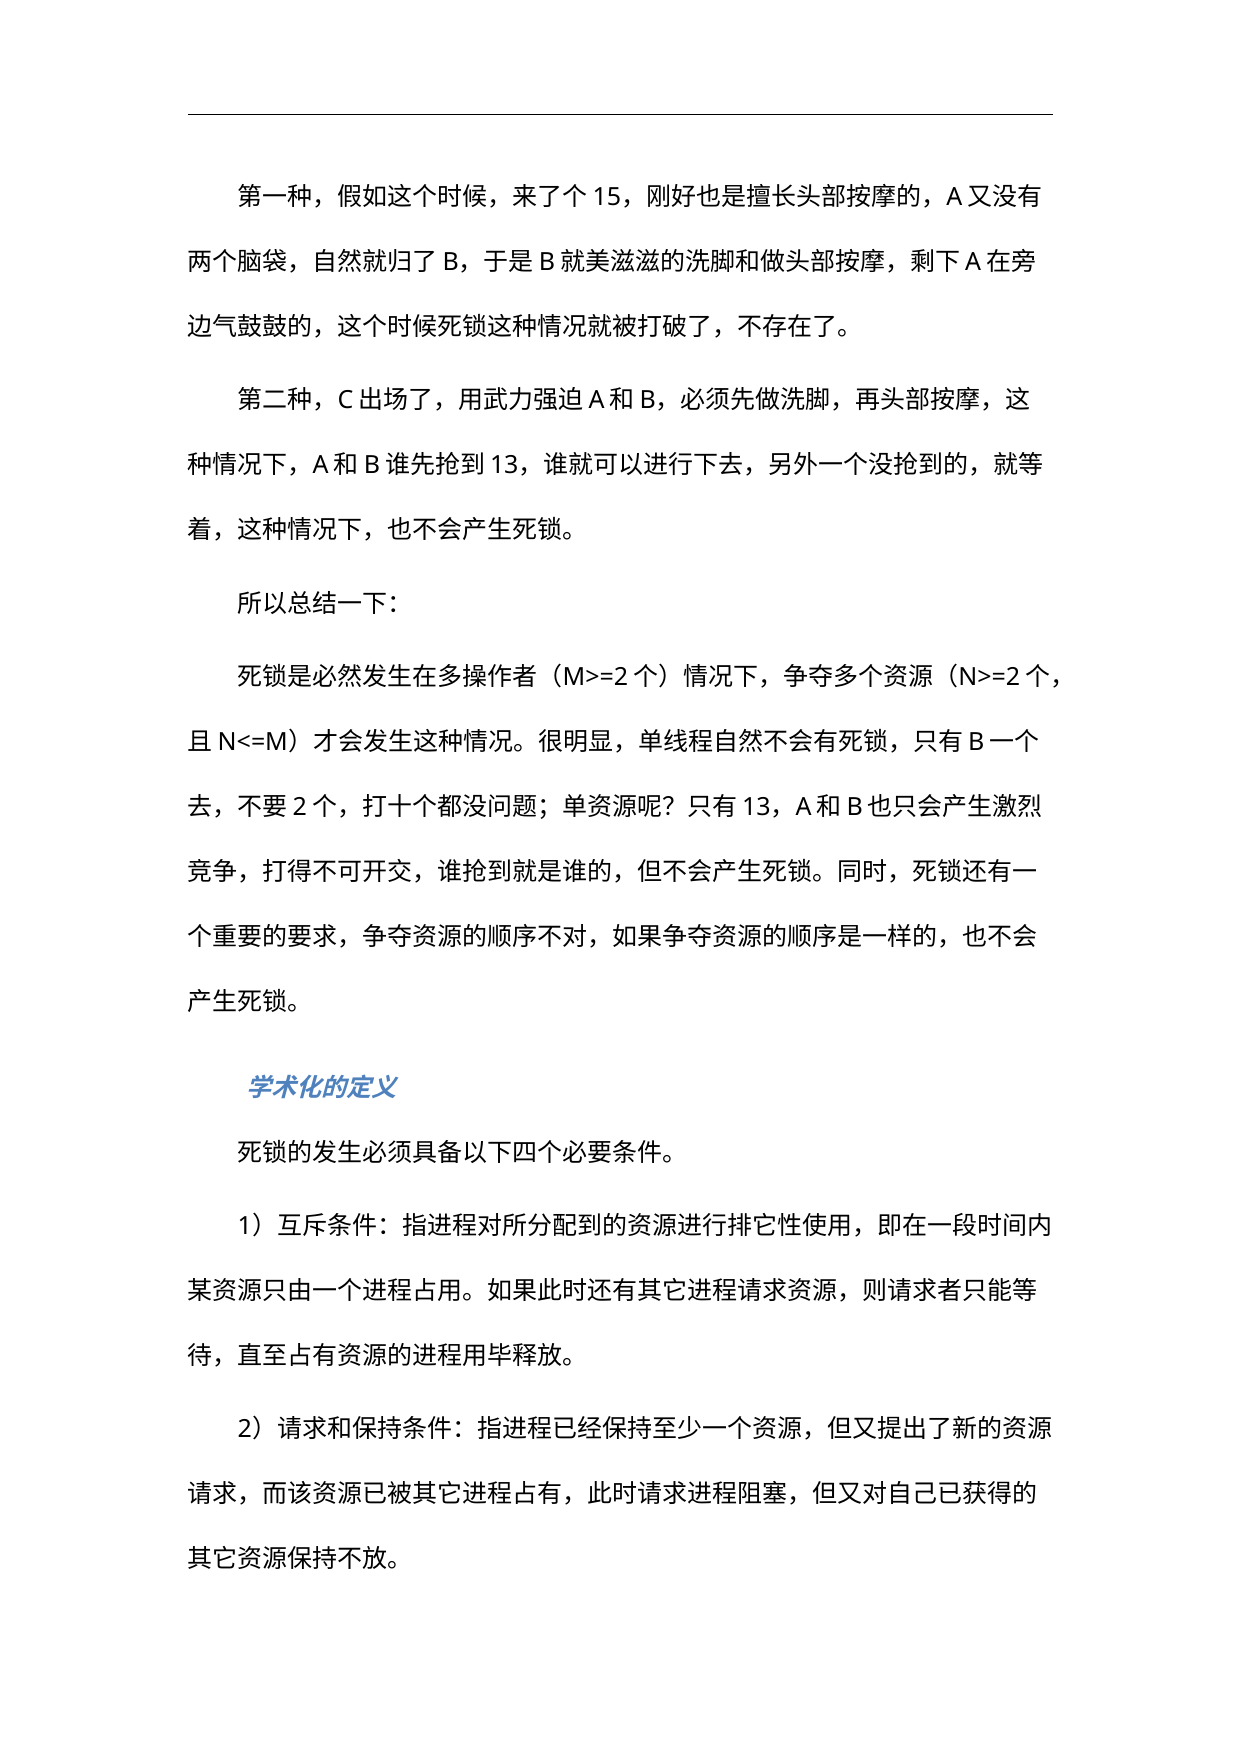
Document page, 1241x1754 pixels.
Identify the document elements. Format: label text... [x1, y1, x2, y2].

text 1）互斥条件：指进程对所分配到的资源进行排它性使用，即在一段时间内某资源只由一个进程占用。如果此时还有其它进程请求资源，则请求者只能等待，直至占有资源的进程用毕释放。 [187, 1191, 1053, 1386]
text 第二种，C出场了，用武力强迫A和B，必须先做洗脚，再头部按摩，这种情况下，A和B谁先抢到13，谁就可以进行下去，另外一个没抢到的，就等着，这种情况下，也不会产生死锁。 [187, 365, 1053, 560]
text 死锁是必然发生在多操作者（M>=2个）情况下，争夺多个资源（N>=2个，且N<=M）才会发生这种情况。很明显，单线程自然不会有死锁，只有B一个去，不要2个，打十个都没问题；单资源呢？只有13，A和B也只会产生激烈竞争，打得不可开交，谁抢到就是谁的，但不会产生死锁。同时，死锁还有一个重要的要求，争夺资源的顺序不对，如果争夺资源的顺序是一样的，也不会产生死锁。 [187, 642, 1053, 1032]
text 2）请求和保持条件：指进程已经保持至少一个资源，但又提出了新的资源请求，而该资源已被其它进程占有，此时请求进程阻塞，但又对自己已获得的其它资源保持不放。 [187, 1394, 1053, 1589]
text 第一种，假如这个时候，来了个15，刚好也是擅长头部按摩的，A又没有两个脑袋，自然就归了B，于是B就美滋滋的洗脚和做头部按摩，剩下A在旁边气鼓鼓的，这个时候死锁这种情况就被打破了，不存在了。 [187, 162, 1053, 357]
subtitle 学术化的定义 [187, 1053, 1053, 1118]
text 死锁的发生必须具备以下四个必要条件。 [187, 1118, 1053, 1183]
text 所以总结一下： [187, 569, 1053, 634]
